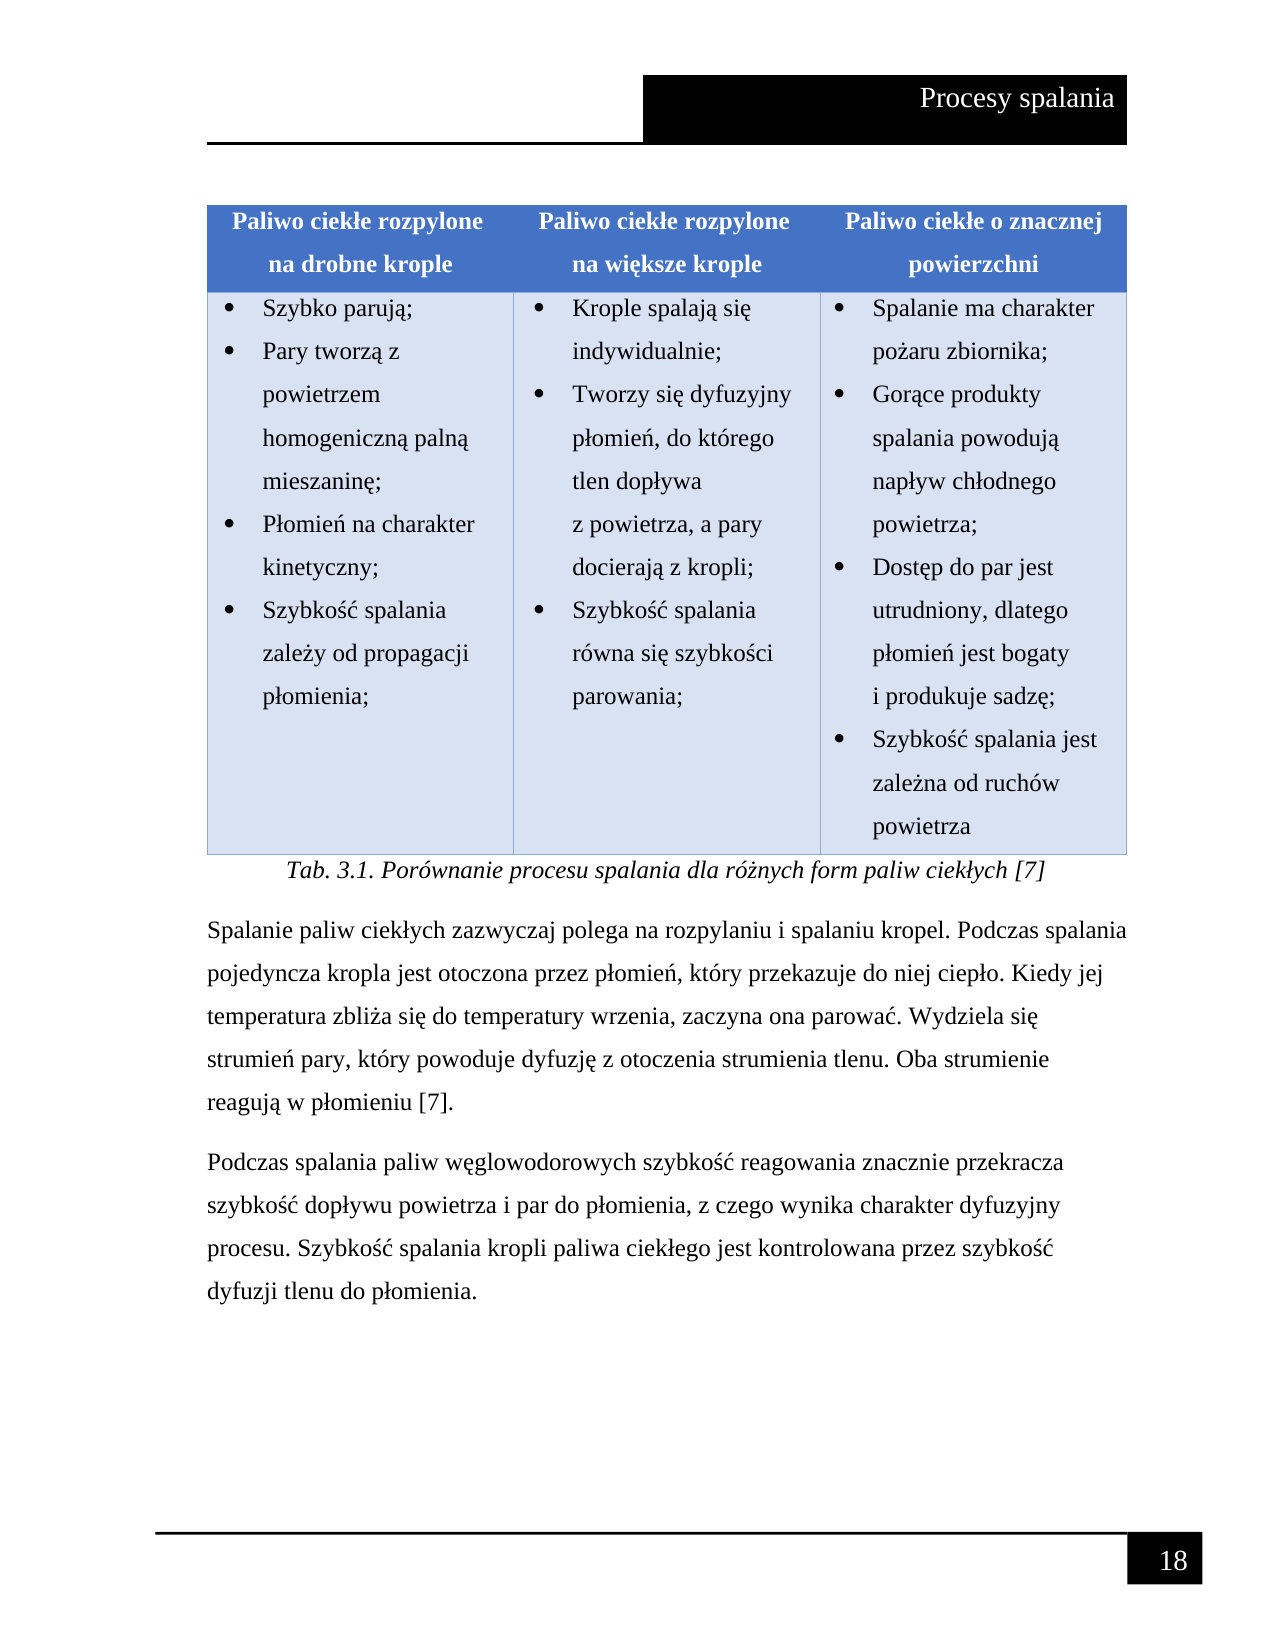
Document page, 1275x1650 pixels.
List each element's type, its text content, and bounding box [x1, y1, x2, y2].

table_header Paliwo ciekłe o znacznej powierzchni [821, 206, 1126, 292]
table_cell Krople spalają się indywidualnie; Tworzy się dyfuzyjny płomień, do którego tlen dopływa z powietrza, a pary docierają z kropli; Szybkość spalania równa się szybkości parowania; [514, 293, 820, 854]
table_header Paliwo ciekłe rozpylone na większe krople [514, 206, 820, 292]
text Tab. 3.1. Porównanie procesu spalania dla różnych form paliw ciekłych [7] [207, 855, 1127, 884]
table_cell Spalanie ma charakter pożaru zbiornika; Gorące produkty spalania powodują napływ chłodnego powietrza; Dostęp do par jest utrudniony, dlatego płomień jest bogaty i produkuje sadzę; Szybkość spalania jest zależna od ruchów powietrza [821, 293, 1126, 854]
table_header Paliwo ciekłe rozpylone na drobne krople [208, 206, 513, 292]
table_cell Szybko parują; Pary tworzą z powietrzem homogeniczną palną mieszaninę; Płomień na charakter kinetyczny; Szybkość spalania zależy od propagacji płomienia; [208, 293, 513, 854]
text Podczas spalania paliw węglowodorowych szybkość reagowania znacznie przekracza szybkość dopływu powietrza i par do płomienia, z czego wynika charakter dyfuzyjny procesu. Szybkość spalania kropli paliwa ciekłego jest kontrolowana przez szybkość dyfuzji tlenu do płomienia. [207, 1147, 1127, 1305]
text Spalanie paliw ciekłych zazwyczaj polega na rozpylaniu i spalaniu kropel. Podczas spalania pojedyncza kropla jest otoczona przez płomień, który przekazuje do niej ciepło. Kiedy jej temperatura zbliża się do temperatury wrzenia, zaczyna ona parować. Wydziela się strumień pary, który powoduje dyfuzję z otoczenia strumienia tlenu. Oba strumienie reagują w płomieniu [7]. [207, 915, 1127, 1116]
